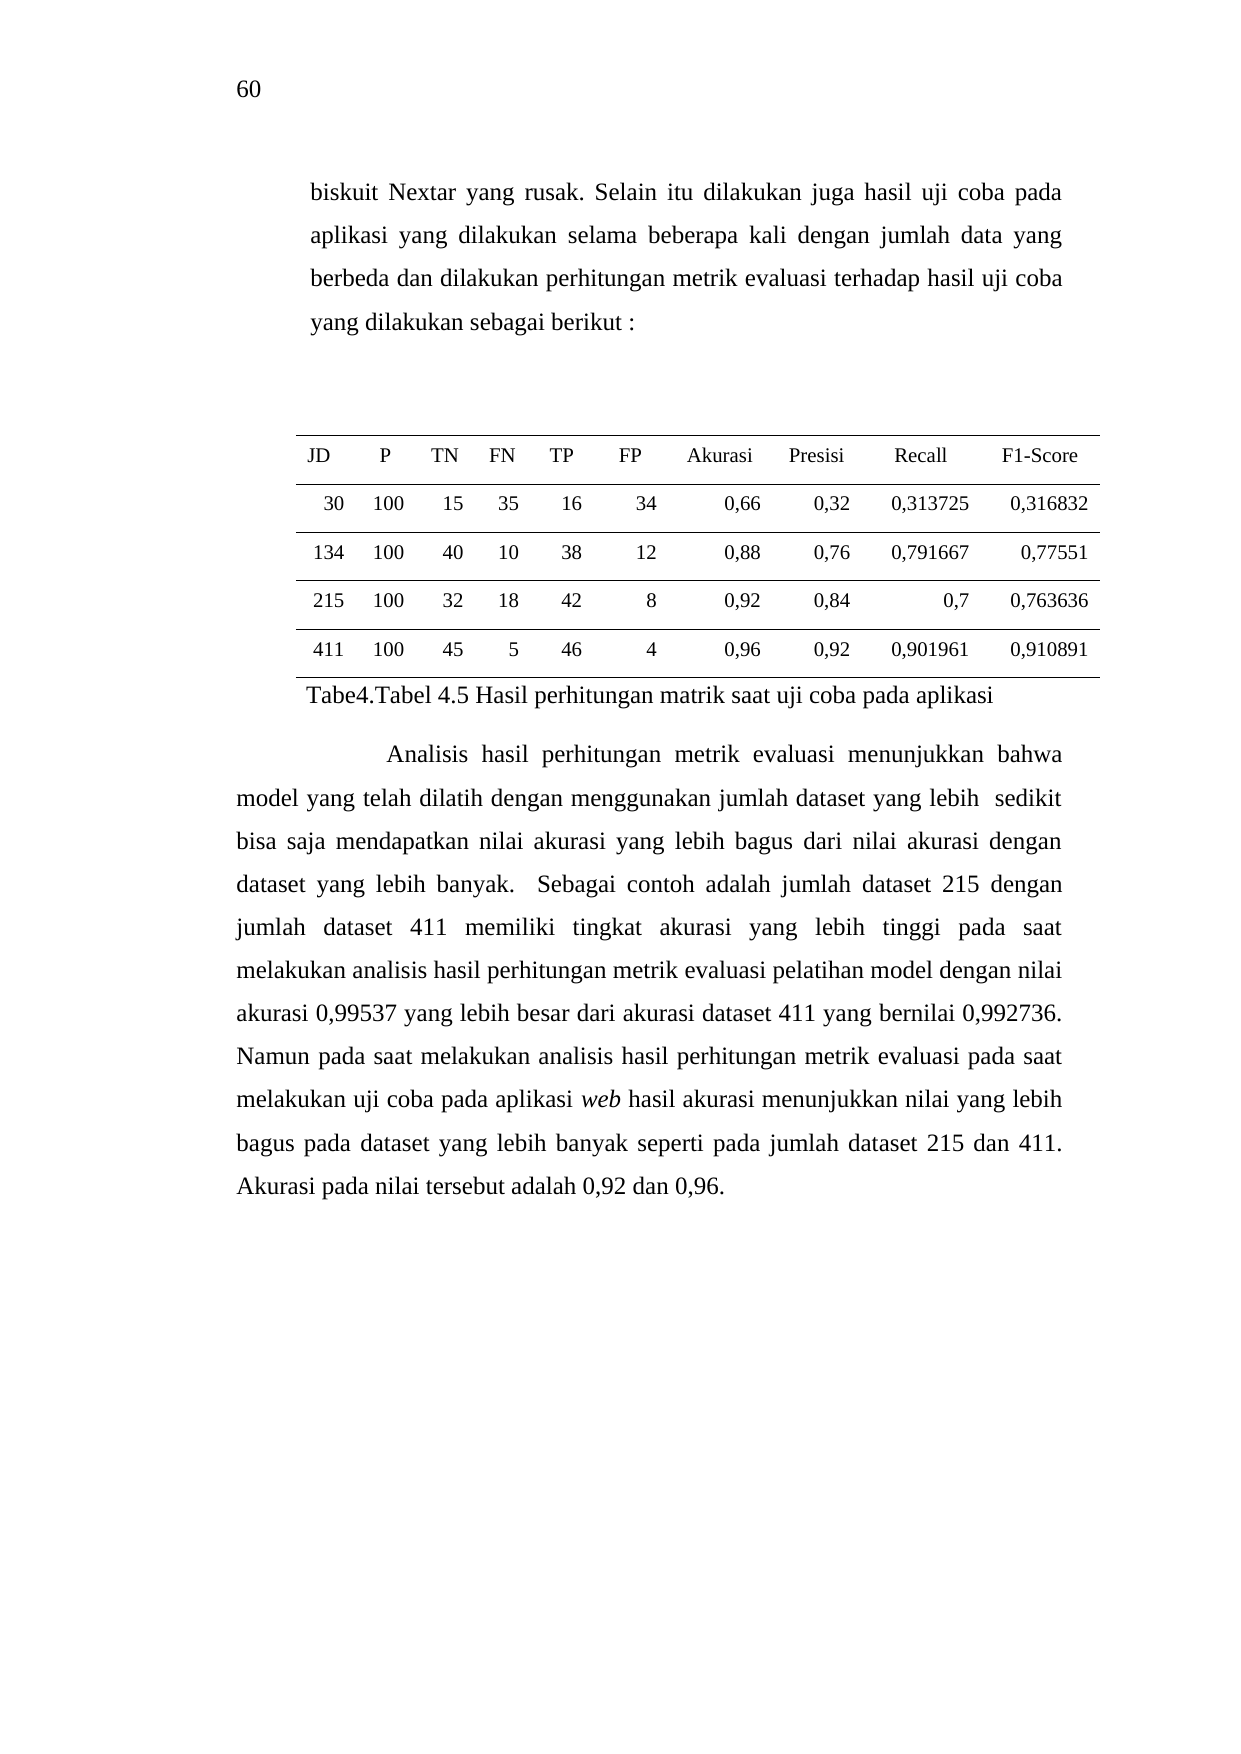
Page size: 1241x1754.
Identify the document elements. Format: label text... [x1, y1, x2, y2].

table_cell 0,901961 [861, 630, 980, 677]
table_cell 4 [593, 630, 667, 677]
table_cell 0,313725 [861, 485, 980, 532]
table_cell 100 [355, 533, 415, 580]
table_cell 100 [355, 581, 415, 629]
table_header Presisi [772, 436, 861, 483]
table_cell 42 [530, 581, 593, 629]
table_header Recall [861, 436, 980, 483]
table_cell 12 [593, 533, 667, 580]
table_cell 30 [296, 485, 355, 532]
table_cell 35 [475, 485, 530, 532]
table_cell 0,92 [772, 630, 861, 677]
table_cell 32 [415, 581, 474, 629]
table_cell 100 [355, 630, 415, 677]
table_cell 8 [593, 581, 667, 629]
table_cell 34 [593, 485, 667, 532]
table_cell 134 [296, 533, 355, 580]
table_cell 45 [415, 630, 474, 677]
table_cell 0,316832 [980, 485, 1099, 532]
table_cell 0,76 [772, 533, 861, 580]
table_cell 100 [355, 485, 415, 532]
table_cell 0,96 [668, 630, 772, 677]
table_cell 18 [475, 581, 530, 629]
table_cell 10 [475, 533, 530, 580]
table_header TN [415, 436, 474, 483]
table_header FP [593, 436, 667, 483]
table_cell 38 [530, 533, 593, 580]
table_cell 0,66 [668, 485, 772, 532]
table_header TP [530, 436, 593, 483]
table_cell 0,763636 [980, 581, 1099, 629]
table_cell 0,77551 [980, 533, 1099, 580]
table_cell 0,7 [861, 581, 980, 629]
table_cell 5 [475, 630, 530, 677]
table_cell 411 [296, 630, 355, 677]
table_cell 0,910891 [980, 630, 1099, 677]
table_header F1-Score [980, 436, 1099, 483]
table_cell 215 [296, 581, 355, 629]
table_cell 15 [415, 485, 474, 532]
table_cell 0,32 [772, 485, 861, 532]
table_header Akurasi [668, 436, 772, 483]
table_cell 0,791667 [861, 533, 980, 580]
table_cell 16 [530, 485, 593, 532]
table_cell 40 [415, 533, 474, 580]
text Analisis hasil perhitungan metrik evaluasi menunjukkan bahwa model yang telah dilatih dengan menggunakan jumlah dataset yang lebih sedikit bisa saja mendapatkan nilai akurasi yang lebih bagus dari nilai akurasi dengan dataset yang lebih banyak. Sebagai contoh adalah jumlah dataset 215 dengan jumlah dataset 411 memiliki tingkat akurasi yang lebih tinggi pada saat melakukan analisis hasil perhitungan metrik evaluasi pelatihan model dengan nilai akurasi 0,99537 yang lebih besar dari akurasi dataset 411 yang bernilai 0,992736. Namun pada saat melakukan analisis hasil perhitungan metrik evaluasi pada saat melakukan uji coba pada aplikasi web hasil akurasi menunjukkan nilai yang lebih bagus pada dataset yang lebih banyak seperti pada jumlah dataset 215 dan 411. Akurasi pada nilai tersebut adalah 0,92 dan 0,96. [236, 739, 1063, 1199]
table_header P [355, 436, 415, 483]
text Tabe4.Tabel 4.5 Hasil perhitungan matrik saat uji coba pada aplikasi [236, 426, 1063, 708]
table_cell 0,84 [772, 581, 861, 629]
table_header FN [475, 436, 530, 483]
table_cell 46 [530, 630, 593, 677]
table_header JD [296, 436, 355, 483]
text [310, 177, 1063, 335]
table_cell 0,92 [668, 581, 772, 629]
table_cell 0,88 [668, 533, 772, 580]
